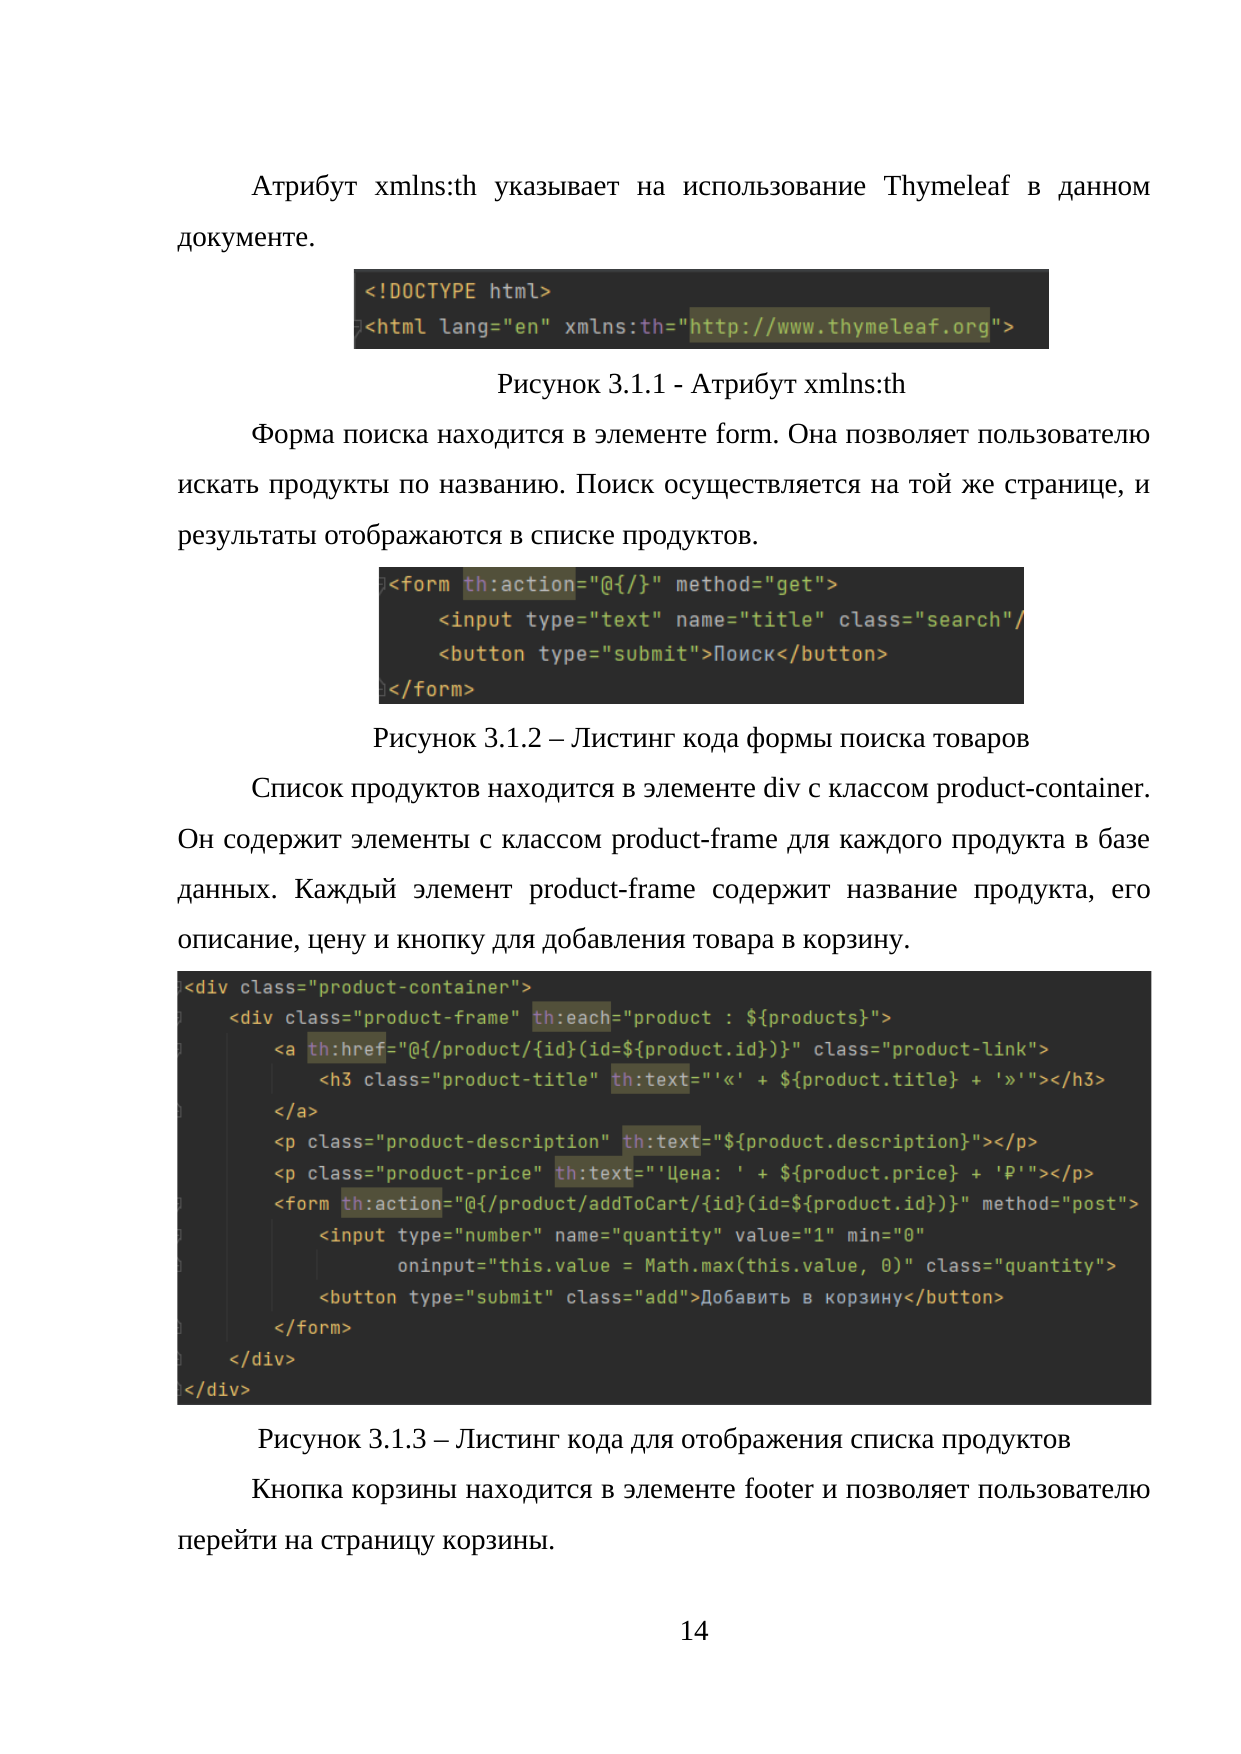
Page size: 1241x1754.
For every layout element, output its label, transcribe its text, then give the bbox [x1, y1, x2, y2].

text Форма поиска находится в элементе form. Она позволяет пользователю искать продукты по названию. Поиск осуществляется на той же странице, и результаты отображаются в списке продуктов. [177, 416, 1152, 550]
text Список продуктов находится в элементе div с классом product-container. Он содержит элементы с классом product-frame для каждого продукта в базе данных. Каждый элемент product-frame содержит название продукта, его описание, цену и кнопку для добавления товара в корзину. [177, 770, 1152, 955]
picture [177, 971, 1152, 1405]
picture [353, 269, 1049, 349]
text Кнопка корзины находится в элементе footer и позволяет пользователю перейти на страницу корзины. [177, 1471, 1152, 1555]
text Атрибут xmlns:th указывает на использование Thymeleaf в данном документе. [177, 168, 1152, 252]
picture [378, 567, 1024, 704]
text Рисунок 3.1.1 - Атрибут xmlns:th [177, 366, 1152, 399]
text Рисунок 3.1.3 – Листинг кода для отображения списка продуктов [177, 1421, 1152, 1455]
text Рисунок 3.1.2 – Листинг кода формы поиска товаров [177, 720, 1152, 754]
